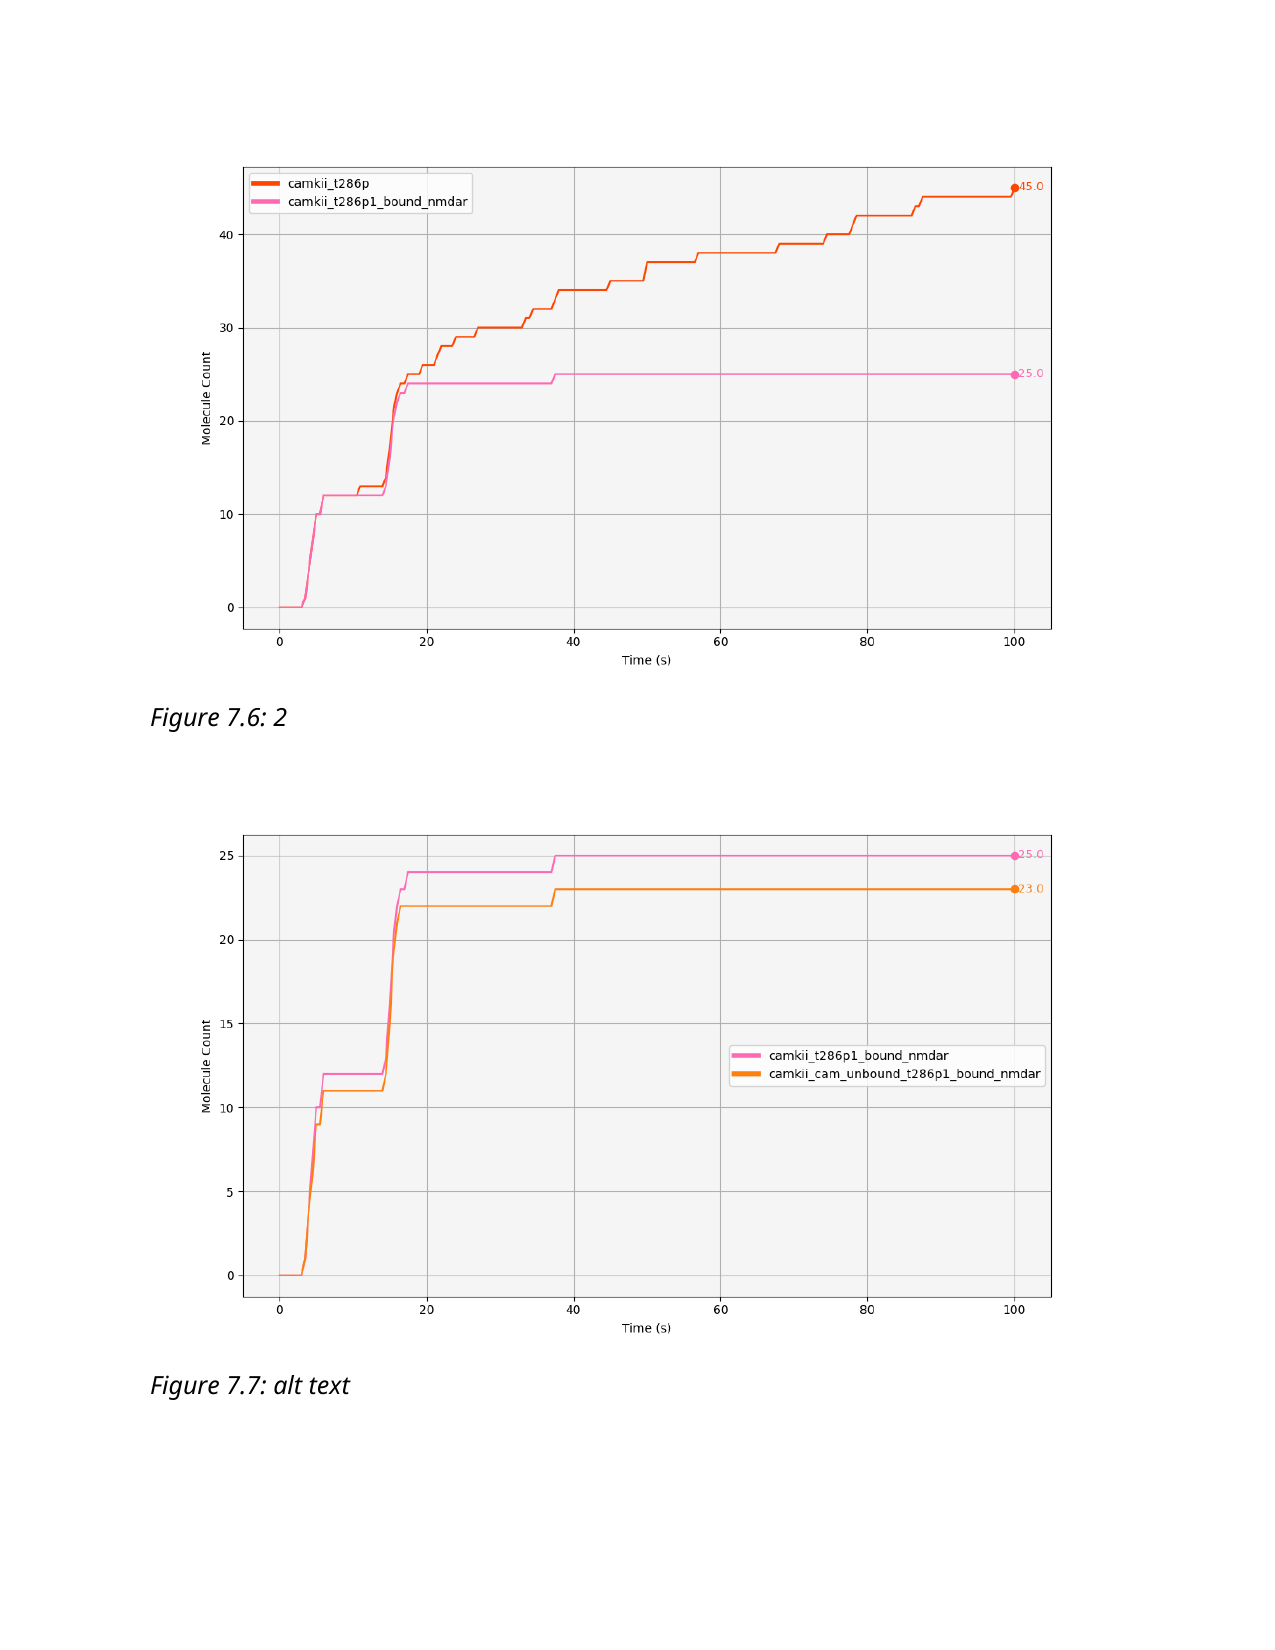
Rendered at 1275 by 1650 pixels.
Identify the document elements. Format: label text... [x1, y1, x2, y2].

table_header Figure 7.6: 2 [139, 150, 1114, 746]
table_header Figure 7.7: alt text [139, 818, 1114, 1414]
picture [188, 153, 1064, 679]
picture [188, 821, 1064, 1347]
